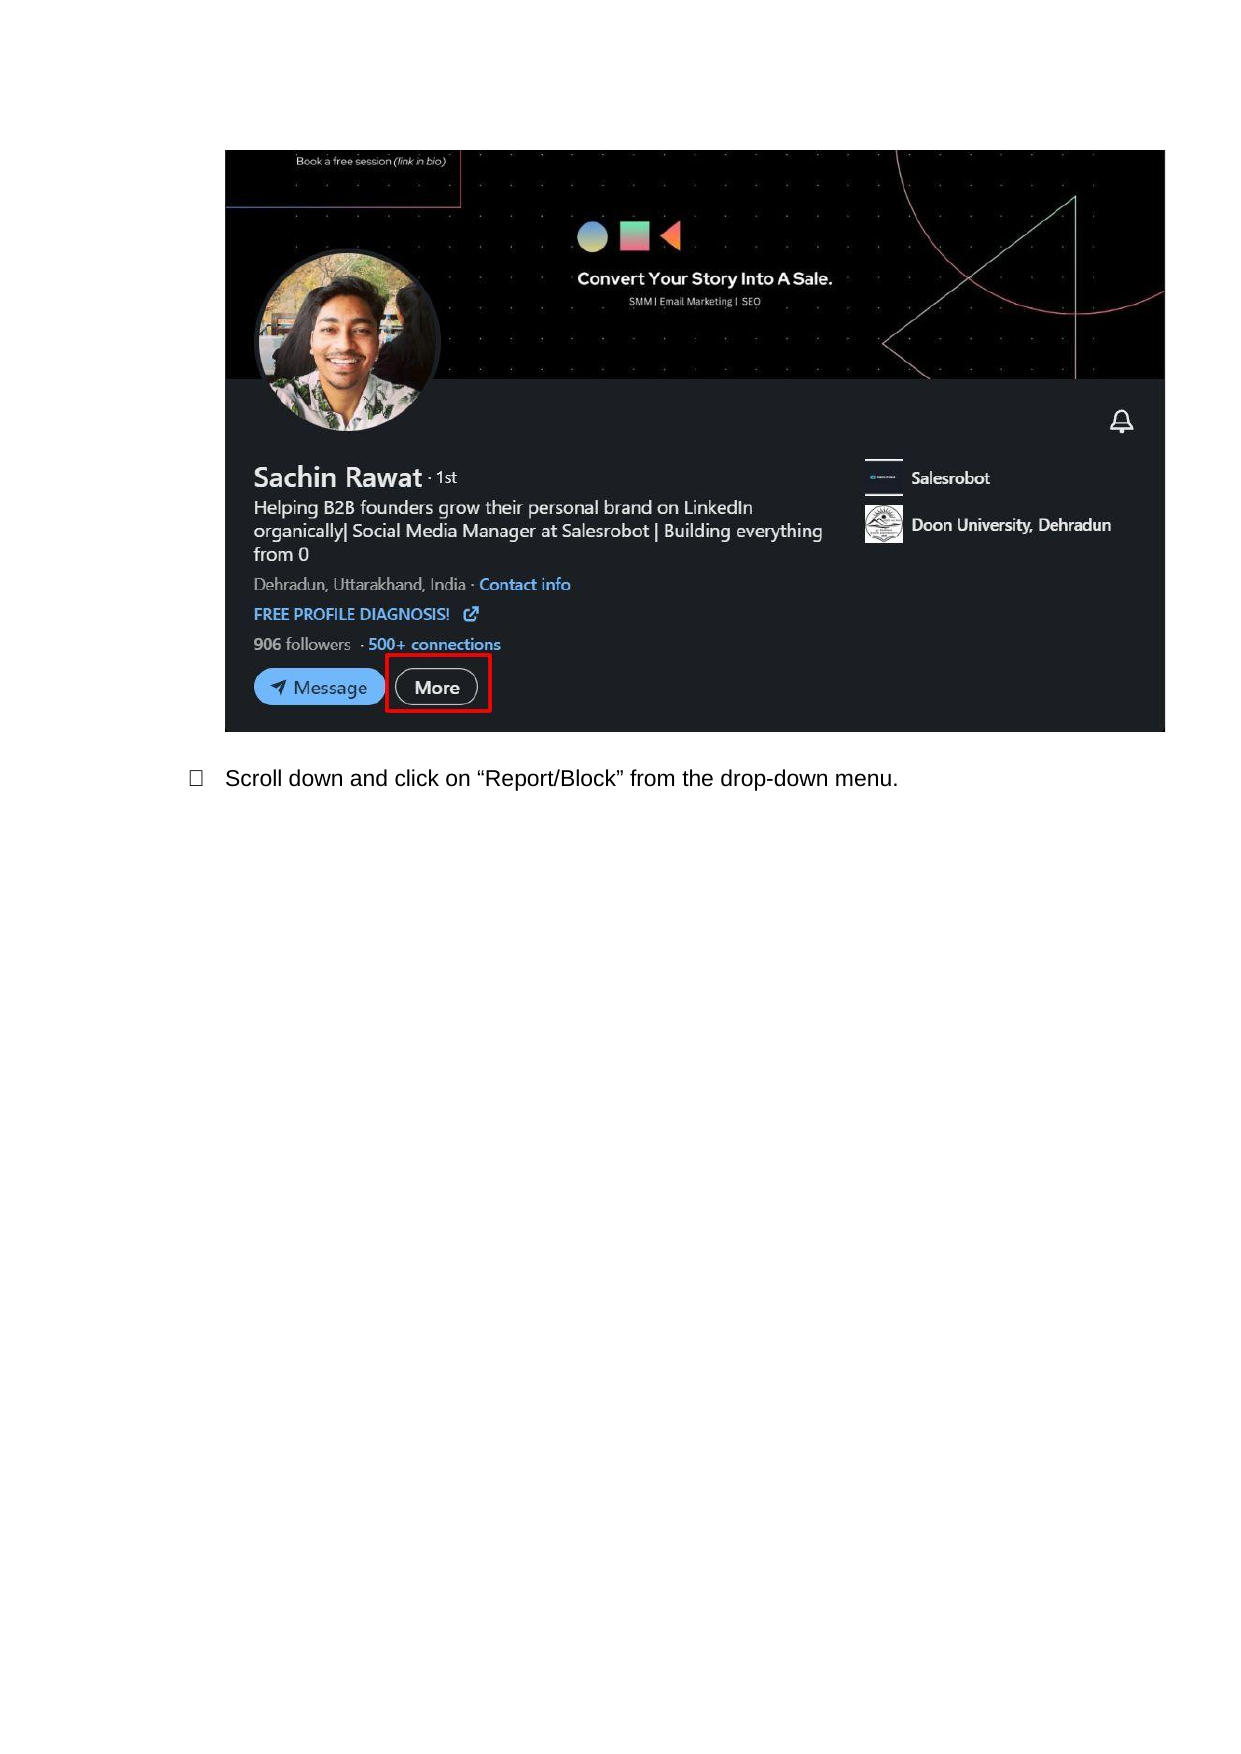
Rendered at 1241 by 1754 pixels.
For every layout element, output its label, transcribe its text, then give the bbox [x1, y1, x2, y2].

picture [225, 150, 1166, 732]
list Scroll down and click on “Report/Block” from the drop-down menu. [187, 765, 1090, 792]
